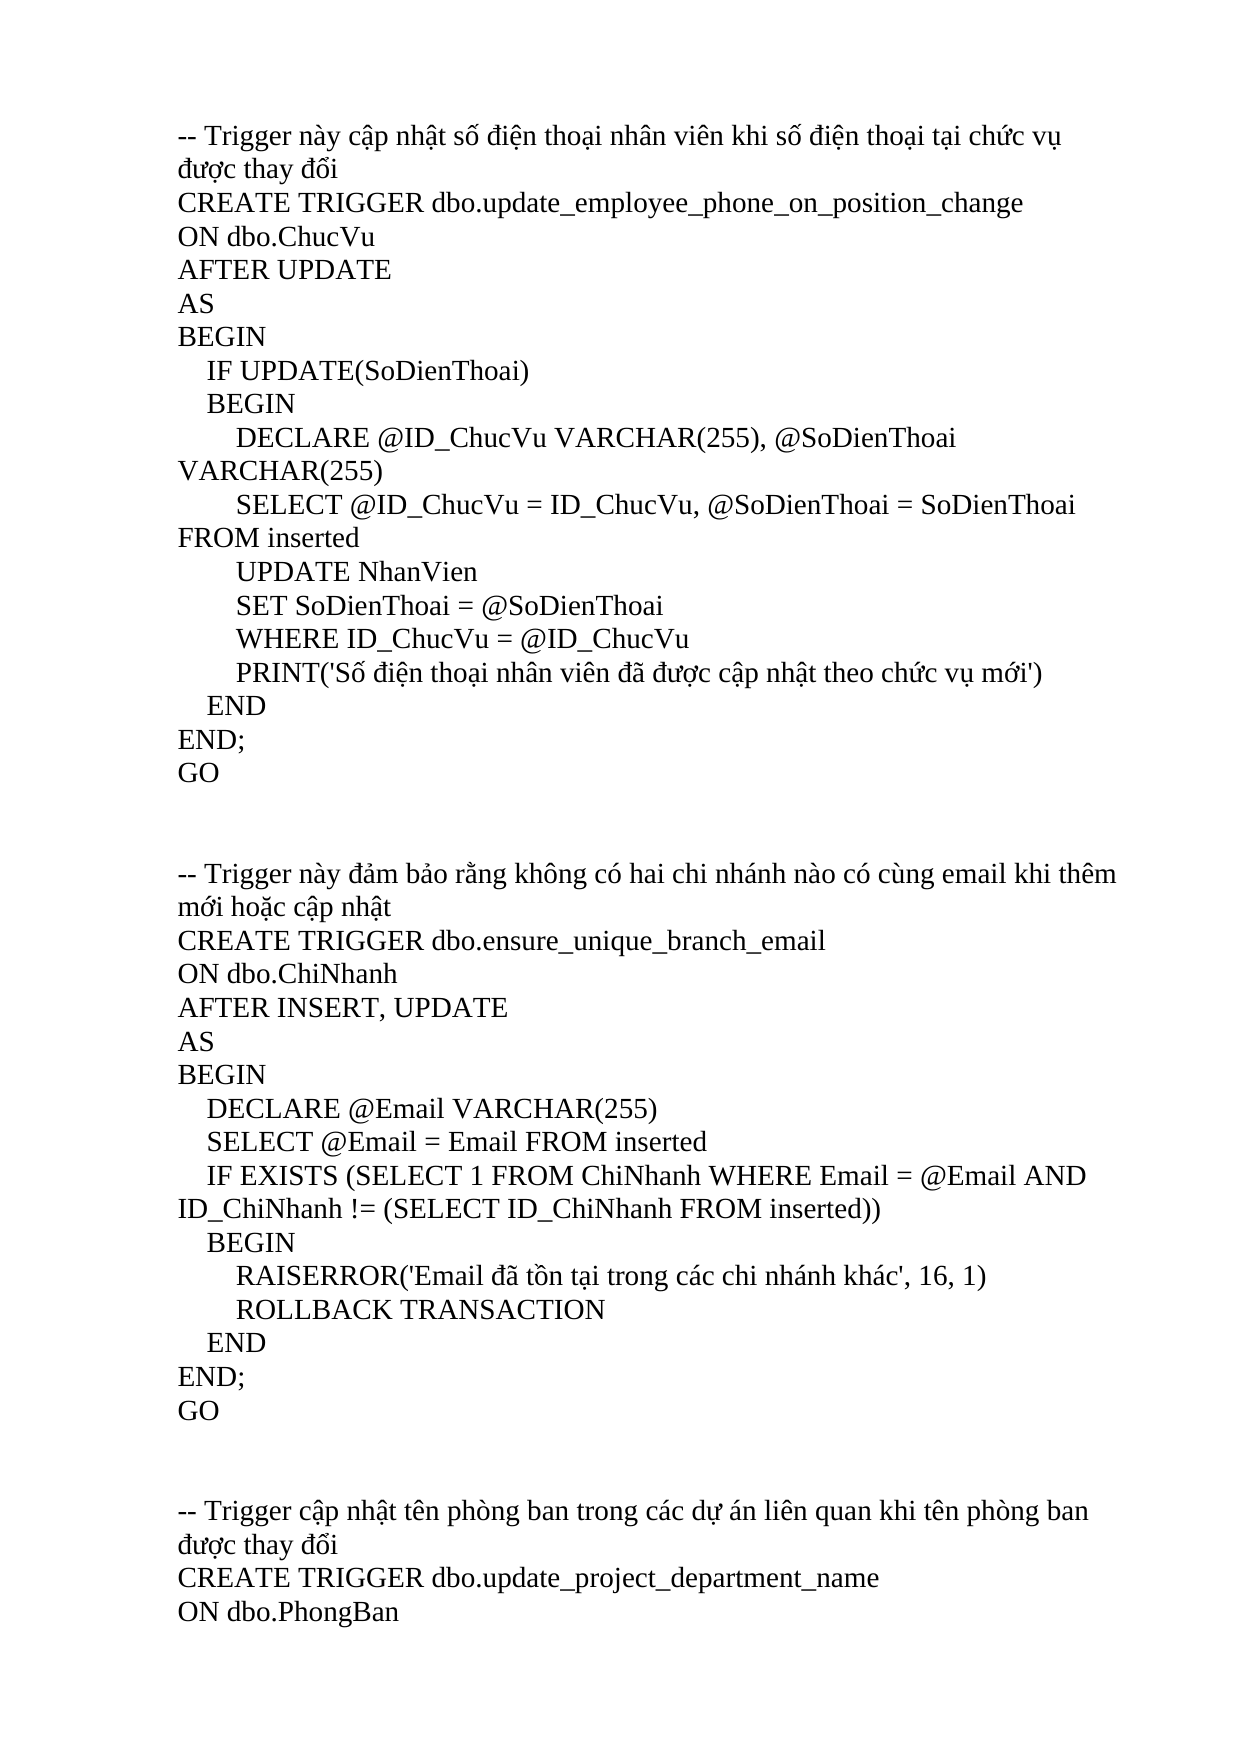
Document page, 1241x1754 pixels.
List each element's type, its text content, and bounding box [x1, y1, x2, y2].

text CREATE TRIGGER dbo.update_employee_phone_on_position_change [177, 185, 1122, 219]
text DECLARE @ID_ChucVu VARCHAR(255), @SoDienThoai VARCHAR(255) [177, 420, 1122, 487]
text END [177, 1326, 1122, 1359]
text BEGIN [177, 319, 1122, 353]
text RAISERROR('Email đã tồn tại trong các chi nhánh khác', 16, 1) [177, 1258, 1122, 1292]
text ON dbo.ChucVu [177, 219, 1122, 252]
text -- Trigger này đảm bảo rằng không có hai chi nhánh nào có cùng email khi thêm mới hoặc cập nhật [177, 856, 1122, 923]
text ROLLBACK TRANSACTION [177, 1292, 1122, 1326]
text BEGIN [177, 1057, 1122, 1091]
text AS [177, 286, 1122, 319]
text GO [177, 755, 1122, 789]
text AFTER UPDATE [177, 252, 1122, 286]
text PRINT('Số điện thoại nhân viên đã được cập nhật theo chức vụ mới') [177, 655, 1122, 688]
text BEGIN [177, 1225, 1122, 1258]
text IF UPDATE(SoDienThoai) [177, 353, 1122, 386]
text END; [177, 722, 1122, 755]
text ON dbo.ChiNhanh [177, 957, 1122, 990]
text UPDATE NhanVien [177, 554, 1122, 588]
text CREATE TRIGGER dbo.update_project_department_name [177, 1560, 1122, 1594]
text SELECT @ID_ChucVu = ID_ChucVu, @SoDienThoai = SoDienThoai FROM inserted [177, 487, 1122, 554]
text AFTER INSERT, UPDATE [177, 990, 1122, 1024]
text SET SoDienThoai = @SoDienThoai [177, 588, 1122, 621]
text DECLARE @Email VARCHAR(255) [177, 1091, 1122, 1124]
text BEGIN [177, 386, 1122, 420]
text WHERE ID_ChucVu = @ID_ChucVu [177, 621, 1122, 655]
text IF EXISTS (SELECT 1 FROM ChiNhanh WHERE Email = @Email AND ID_ChiNhanh != (SELECT ID_ChiNhanh FROM inserted)) [177, 1158, 1122, 1225]
text END; [177, 1359, 1122, 1393]
text -- Trigger này cập nhật số điện thoại nhân viên khi số điện thoại tại chức vụ được thay đổi [177, 118, 1122, 185]
text CREATE TRIGGER dbo.ensure_unique_branch_email [177, 923, 1122, 957]
text SELECT @Email = Email FROM inserted [177, 1124, 1122, 1158]
text AS [177, 1024, 1122, 1057]
text ON dbo.PhongBan [177, 1594, 1122, 1627]
text END [177, 688, 1122, 722]
text -- Trigger cập nhật tên phòng ban trong các dự án liên quan khi tên phòng ban được thay đổi [177, 1493, 1122, 1560]
text GO [177, 1393, 1122, 1426]
